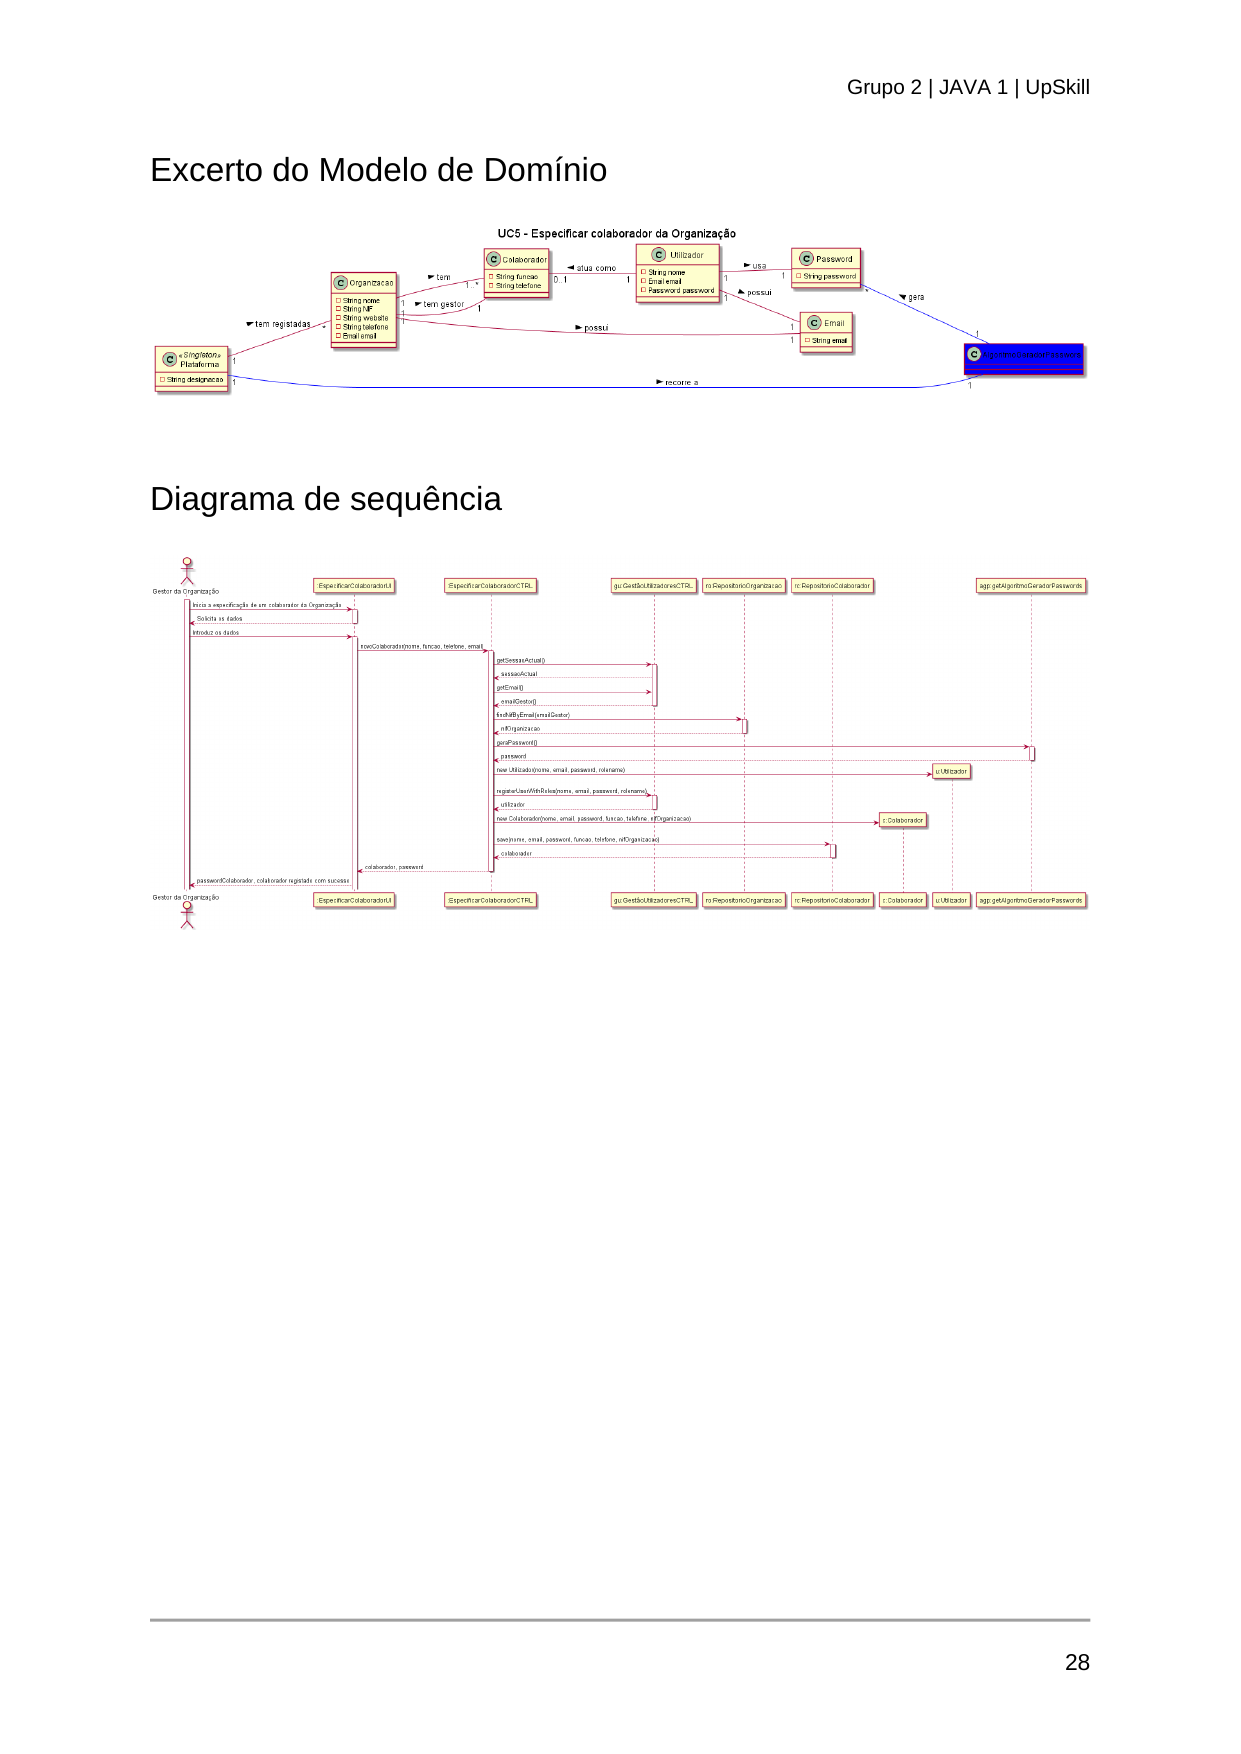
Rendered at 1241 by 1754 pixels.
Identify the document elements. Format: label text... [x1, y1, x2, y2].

subtitle Diagrama de sequência [150, 479, 1090, 517]
picture [150, 226, 1091, 399]
picture [150, 555, 1091, 930]
subtitle Excerto do Modelo de Domínio [150, 150, 1090, 188]
